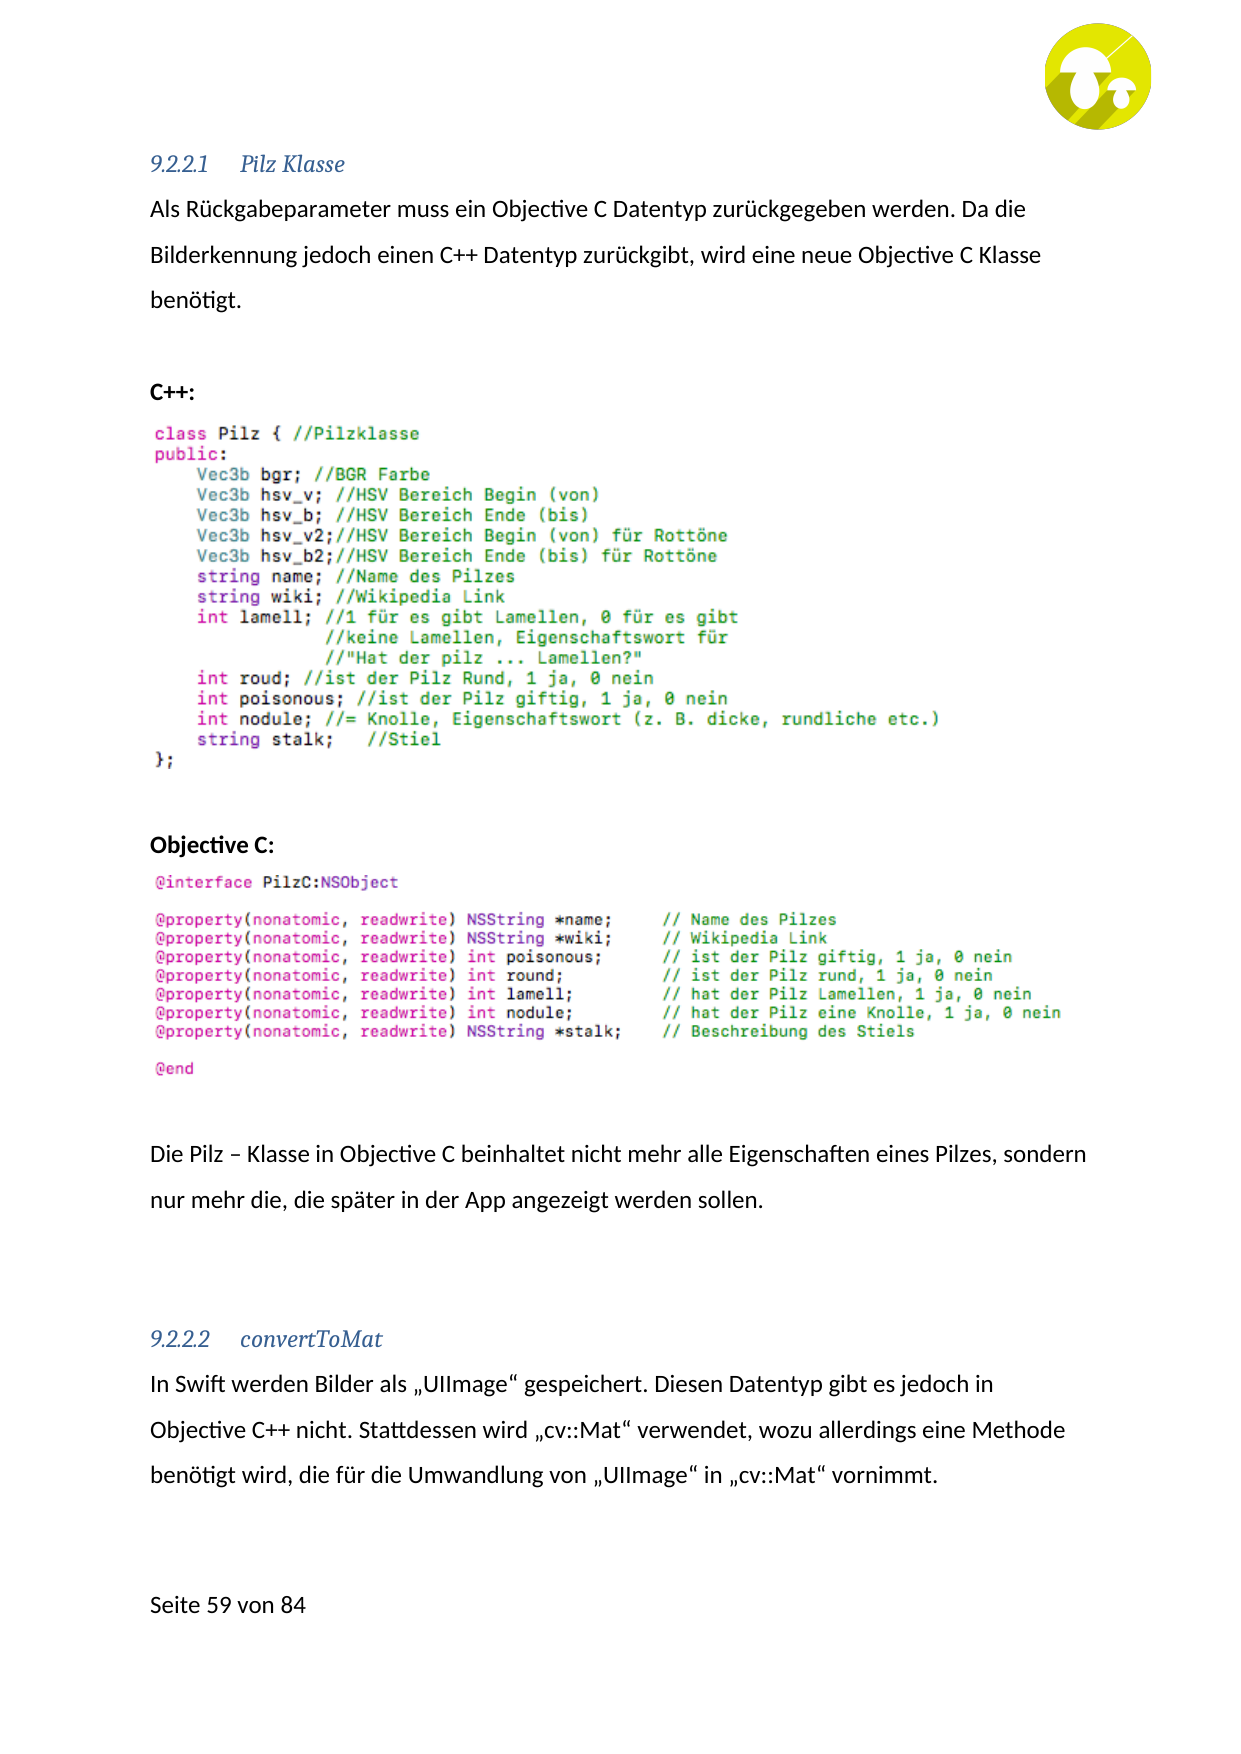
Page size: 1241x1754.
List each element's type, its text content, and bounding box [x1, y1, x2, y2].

text C++: [150, 376, 1090, 407]
text Als Rückgabeparameter muss ein Objective C Datentyp zurückgegeben werden. Da die Bilderkennung jedoch einen C++ Datentyp zurückgibt, wird eine neue Objective C Klasse benötigt. [150, 193, 1090, 315]
text Die Pilz – Klasse in Objective C beinhaltet nicht mehr alle Eigenschaften eines Pilzes, sondern nur mehr die, die später in der App angezeigt werden sollen. [150, 1138, 1090, 1214]
subtitle Pilz Klasse [150, 150, 1090, 179]
picture [150, 421, 958, 769]
text Objective C: [150, 829, 1090, 860]
picture [150, 875, 1091, 1077]
subtitle convertToMat [150, 1325, 1090, 1354]
text In Swift werden Bilder als „UIImage“ gespeichert. Diesen Datentyp gibt es jedoch in Objective C++ nicht. Stattdessen wird „cv::Mat“ verwendet, wozu allerdings eine Methode benötigt wird, die für die Umwandlung von „UIImage“ in „cv::Mat“ vornimmt. [150, 1368, 1090, 1490]
picture [1045, 23, 1152, 130]
